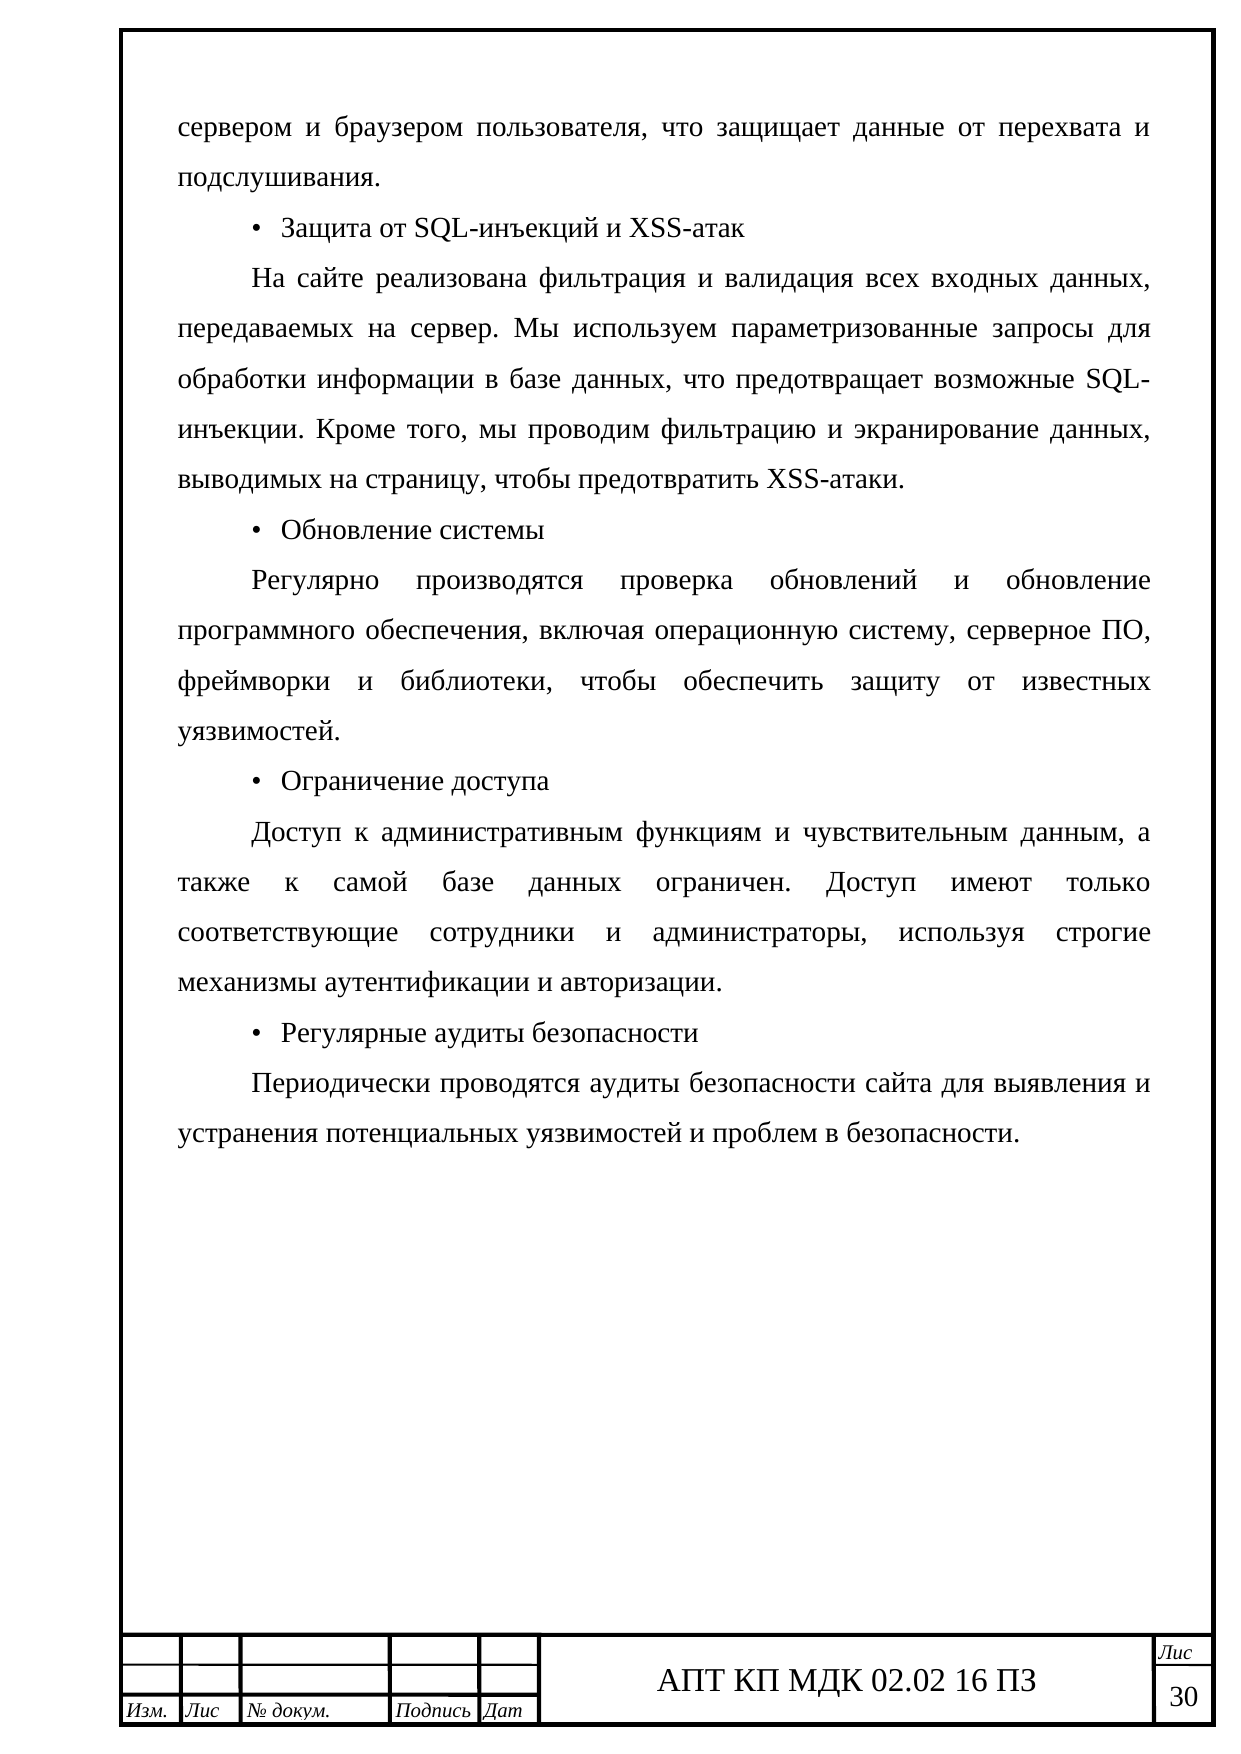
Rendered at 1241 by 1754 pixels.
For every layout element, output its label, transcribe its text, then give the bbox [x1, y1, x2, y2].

text • Регулярные аудиты безопасности [177, 1015, 1152, 1048]
text • Ограничение доступа [177, 763, 1152, 797]
text • Защита от SQL-инъекций и XSS-атак [177, 210, 1152, 243]
text Доступ к административным функциям и чувствительным данным, а также к самой базе данных ограничен. Доступ имеют только соответствующие сотрудники и администраторы, используя строгие механизмы аутентификации и авторизации. [177, 814, 1152, 998]
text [177, 109, 1152, 193]
text На сайте реализована фильтрация и валидация всех входных данных, передаваемых на сервер. Мы используем параметризованные запросы для обработки информации в базе данных, что предотвращает возможные SQL-инъекции. Кроме того, мы проводим фильтрацию и экранирование данных, выводимых на страницу, чтобы предотвратить XSS-атаки. [177, 260, 1152, 495]
text Регулярно производятся проверка обновлений и обновление программного обеспечения, включая операционную систему, серверное ПО, фреймворки и библиотеки, чтобы обеспечить защиту от известных уязвимостей. [177, 562, 1152, 747]
text Периодически проводятся аудиты безопасности сайта для выявления и устранения потенциальных уязвимостей и проблем в безопасности. [177, 1065, 1152, 1149]
text • Обновление системы [177, 512, 1152, 545]
